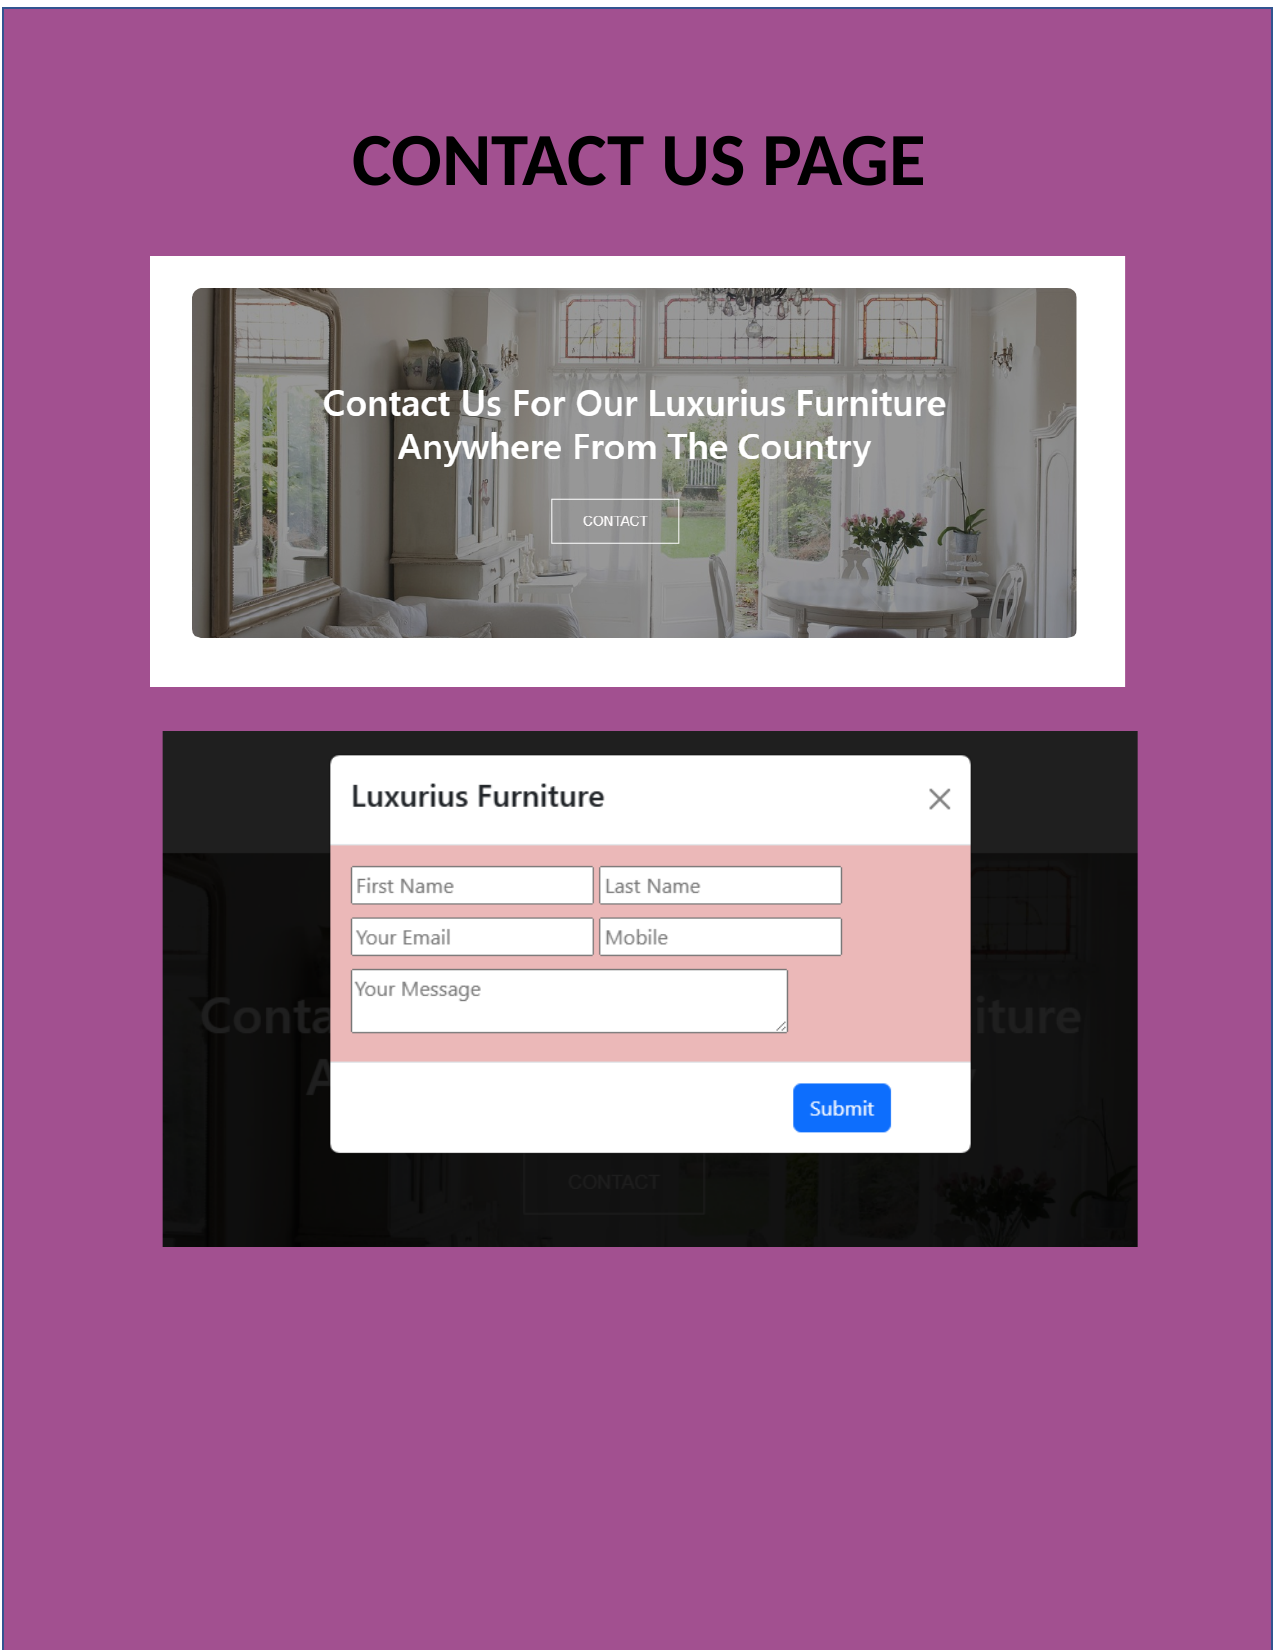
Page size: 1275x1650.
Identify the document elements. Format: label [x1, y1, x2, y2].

picture [150, 256, 1125, 687]
picture [162, 731, 1138, 1247]
